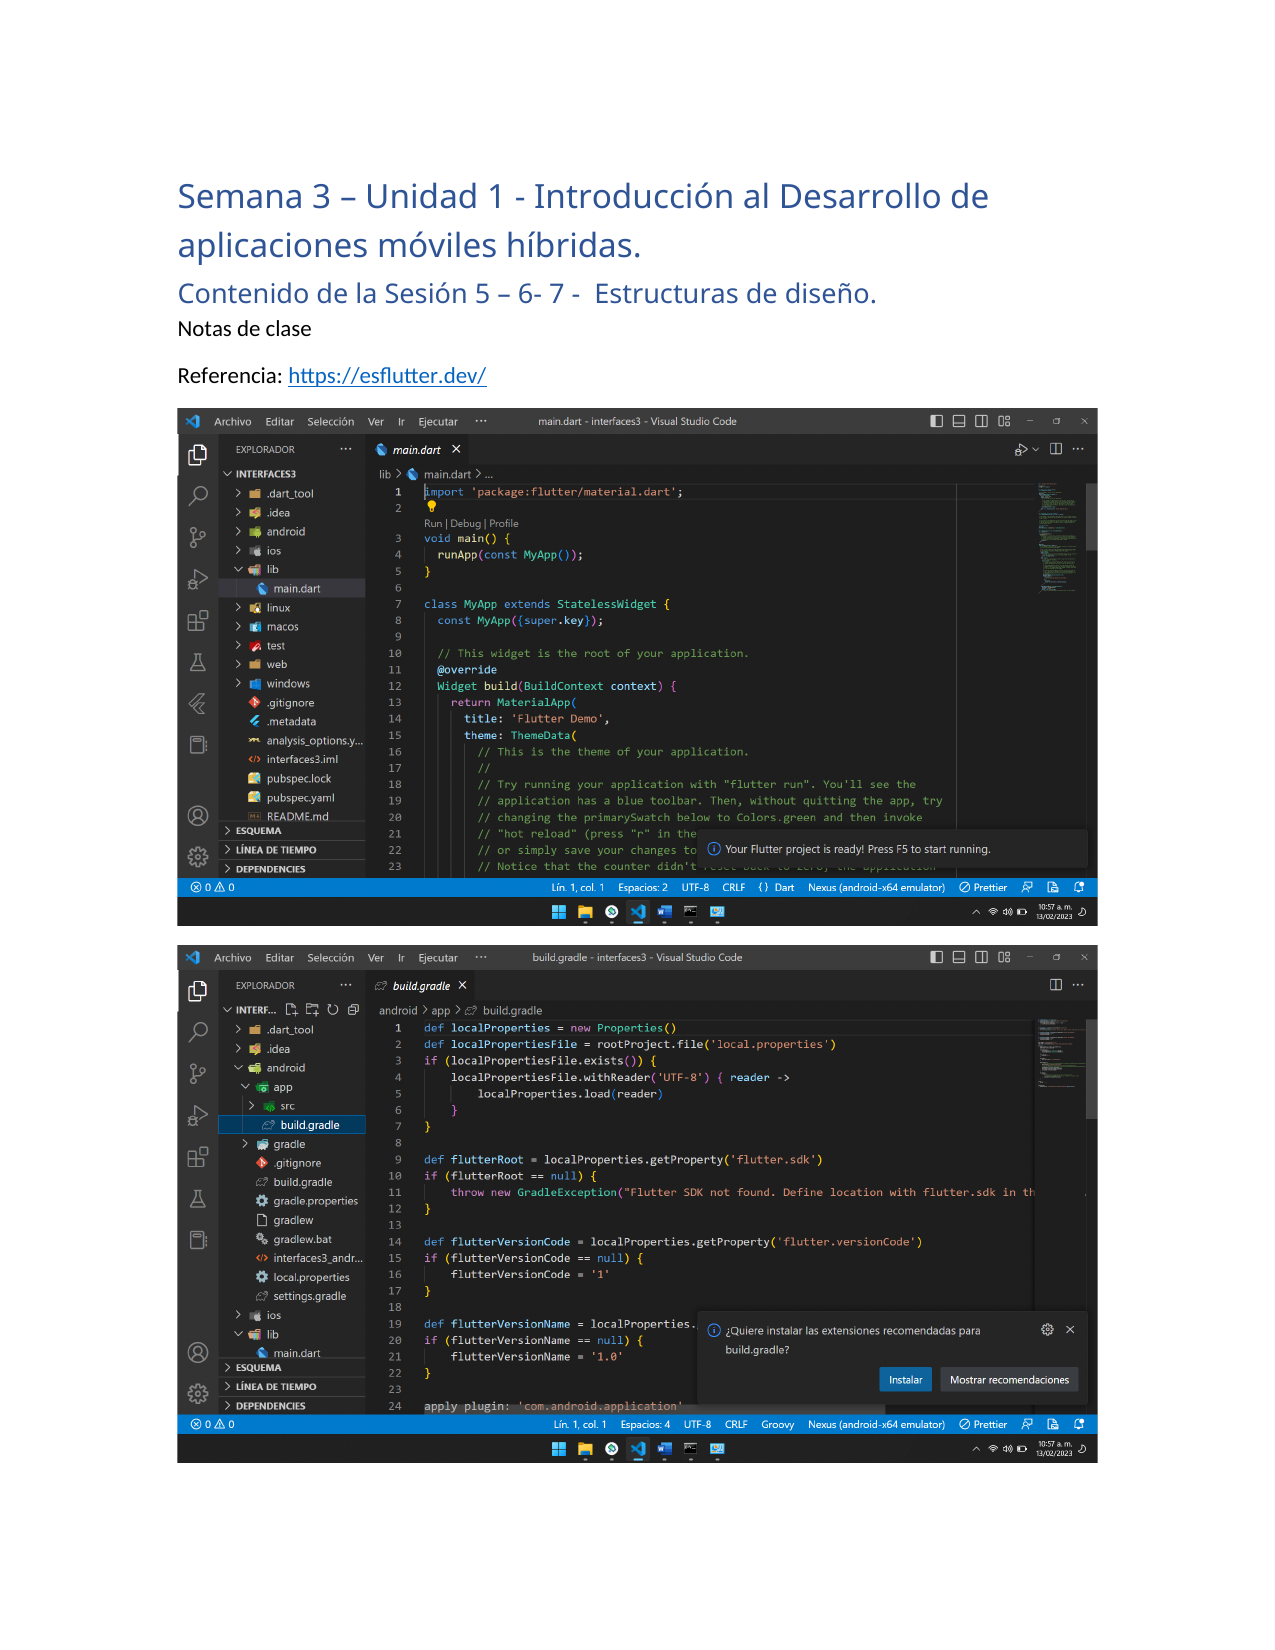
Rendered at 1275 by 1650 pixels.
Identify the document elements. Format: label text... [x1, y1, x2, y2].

text Notas de clase [177, 314, 1098, 342]
text Referencia: https://esflutter.dev/ [177, 361, 1098, 389]
picture [177, 945, 1098, 1463]
subtitle Contenido de la Sesión 5 – 6- 7 - Estructuras de diseño. [177, 275, 1098, 312]
picture [177, 408, 1098, 926]
subtitle Semana 3 – Unidad 1 - Introducción al Desarrollo de aplicaciones móviles híbridas. [177, 173, 1098, 267]
